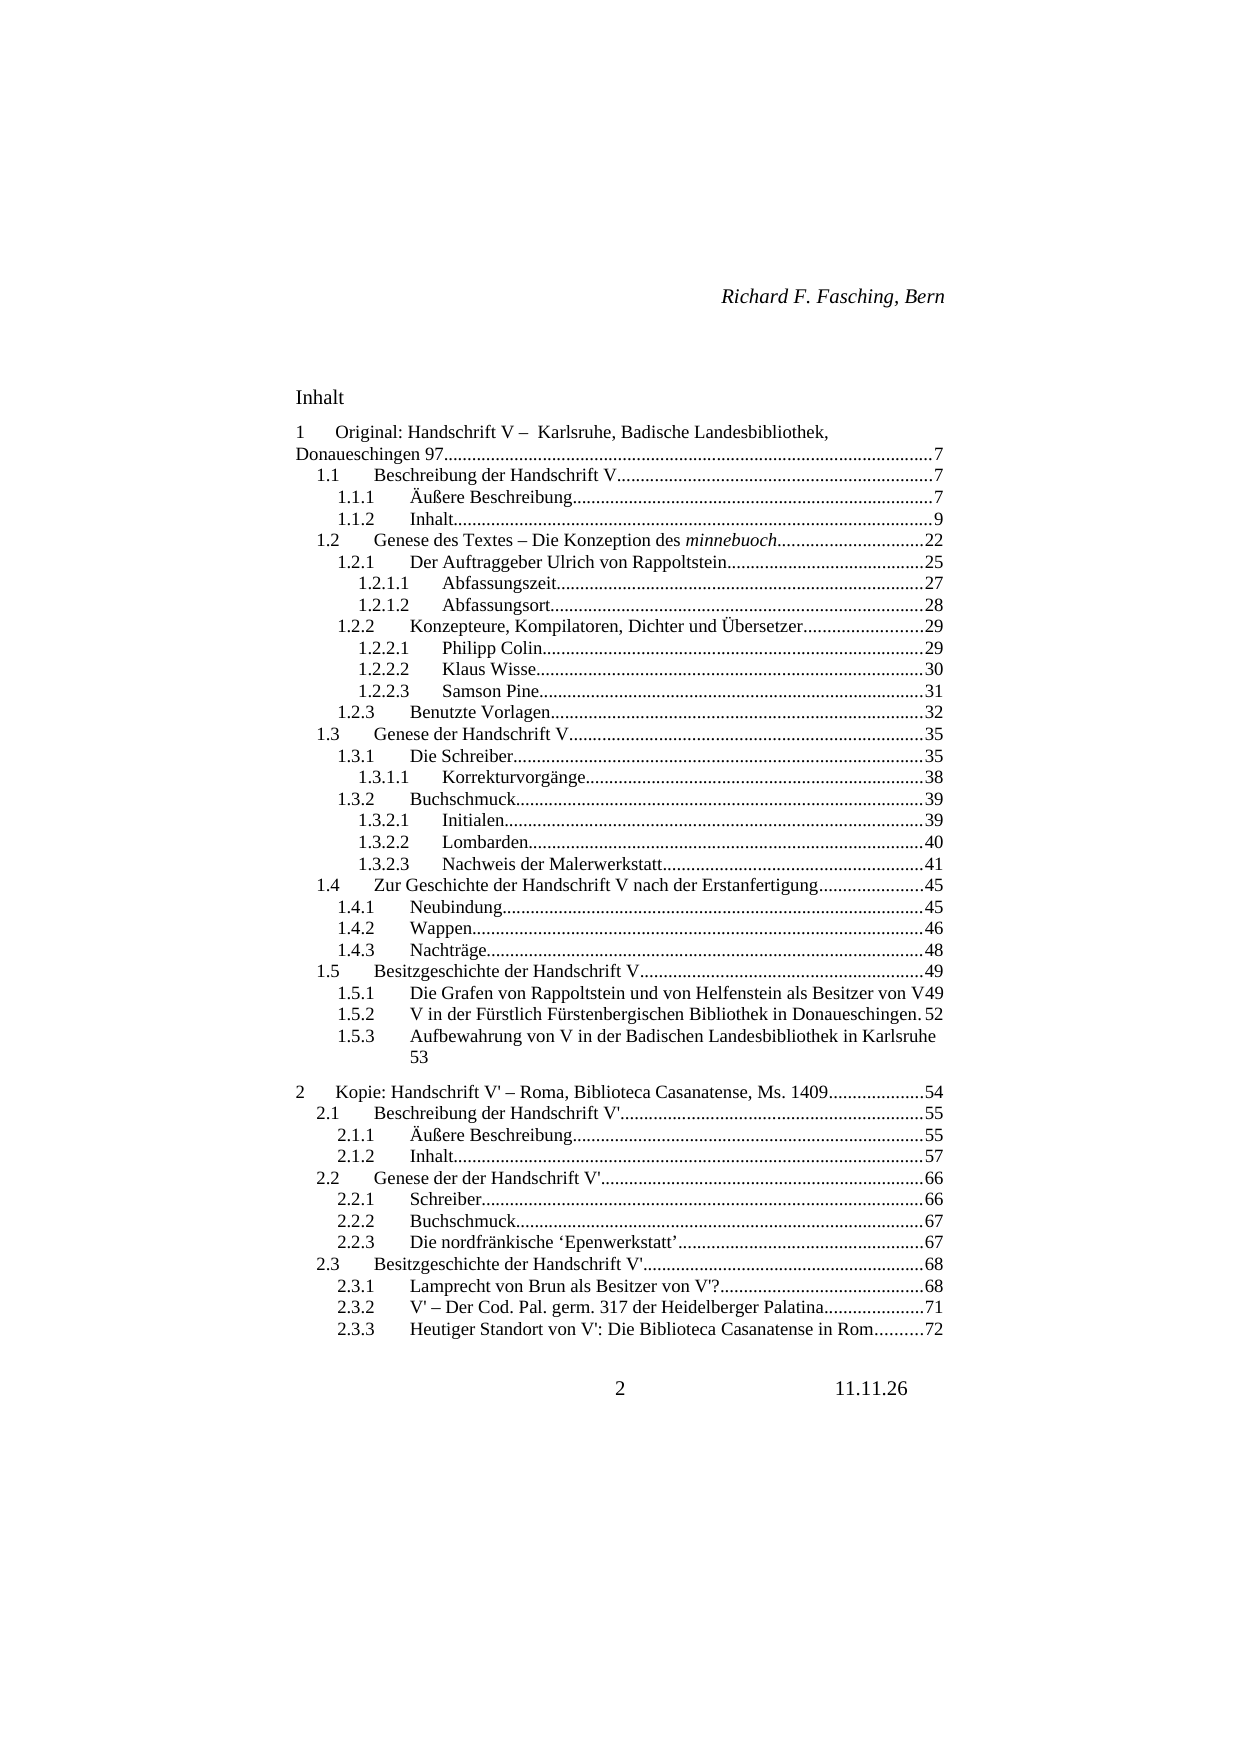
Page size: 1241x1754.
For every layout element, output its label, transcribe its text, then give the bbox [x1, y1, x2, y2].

text 1.3 Genese der Handschrift V 35 [316, 723, 945, 744]
text 1.3.2.3 Nachweis der Malerwerkstatt 41 [358, 852, 945, 874]
text 1.2 Genese des Textes – Die Konzeption des minnebuoch 22 [316, 529, 945, 551]
text 2.3.1 Lamprecht von Brun als Besitzer von V'? 68 [337, 1274, 945, 1296]
text 1.4.2 Wappen 46 [337, 917, 945, 939]
text 1.2.1 Der Auftraggeber Ulrich von Rappoltstein 25 [337, 551, 945, 572]
text 1.3.2.1 Initialen 39 [358, 809, 945, 831]
text 1.2.2.2 Klaus Wisse 30 [358, 658, 945, 680]
text 1.4.3 Nachträge 48 [337, 939, 945, 960]
text 1.2.1.1 Abfassungszeit 27 [358, 572, 945, 594]
text 1 Original: Handschrift V – Karlsruhe, Badische Landesbibliothek, Donaueschingen 97 7 [295, 421, 945, 464]
text 2.1.1 Äußere Beschreibung 55 [337, 1124, 945, 1145]
text 1.4 Zur Geschichte der Handschrift V nach der Erstanfertigung 45 [316, 874, 945, 896]
text 2.2.1 Schreiber 66 [337, 1188, 945, 1210]
text Inhalt [295, 384, 945, 409]
text 1.1.1 Äußere Beschreibung 7 [337, 486, 945, 507]
text 1.2.1.2 Abfassungsort 28 [358, 594, 945, 615]
text 2.3.3 Heutiger Standort von V': Die Biblioteca Casanatense in Rom 72 [337, 1318, 945, 1339]
text 1.5.1 Die Grafen von Rappoltstein und von Helfenstein als Besitzer von V 49 [337, 982, 945, 1003]
text 1.3.2.2 Lombarden 40 [358, 831, 945, 852]
text 2.3.2 V' – Der Cod. Pal. germ. 317 der Heidelberger Palatina 71 [337, 1296, 945, 1318]
text 1.4.1 Neubindung 45 [337, 896, 945, 917]
text 1.2.2.3 Samson Pine 31 [358, 680, 945, 701]
text 2.2 Genese der der Handschrift V' 66 [316, 1167, 945, 1188]
text 2.2.2 Buchschmuck 67 [337, 1210, 945, 1231]
text 1.5 Besitzgeschichte der Handschrift V 49 [316, 960, 945, 982]
text 2 Kopie: Handschrift V' – Roma, Biblioteca Casanatense, Ms. 1409 54 [295, 1081, 945, 1102]
text 1.5.3 Aufbewahrung von V in der Badischen Landesbibliothek in Karlsruhe 53 [337, 1025, 945, 1068]
text 1.5.2 V in der Fürstlich Fürstenbergischen Bibliothek in Donaueschingen 52 [337, 1003, 945, 1025]
text 1.2.2 Konzepteure, Kompilatoren, Dichter und Übersetzer 29 [337, 615, 945, 637]
text 1.3.2 Buchschmuck 39 [337, 788, 945, 809]
text 2.1 Beschreibung der Handschrift V' 55 [316, 1102, 945, 1124]
text 1.3.1.1 Korrekturvorgänge 38 [358, 766, 945, 788]
text 2.2.3 Die nordfränkische ‘Epenwerkstatt’ 67 [337, 1231, 945, 1253]
text 1.1 Beschreibung der Handschrift V 7 [316, 464, 945, 486]
text 1.2.2.1 Philipp Colin 29 [358, 637, 945, 658]
text 1.1.2 Inhalt 9 [337, 507, 945, 529]
text 1.2.3 Benutzte Vorlagen 32 [337, 701, 945, 723]
text 1.3.1 Die Schreiber 35 [337, 744, 945, 766]
text 2.3 Besitzgeschichte der Handschrift V' 68 [316, 1253, 945, 1274]
text 2.1.2 Inhalt 57 [337, 1145, 945, 1167]
